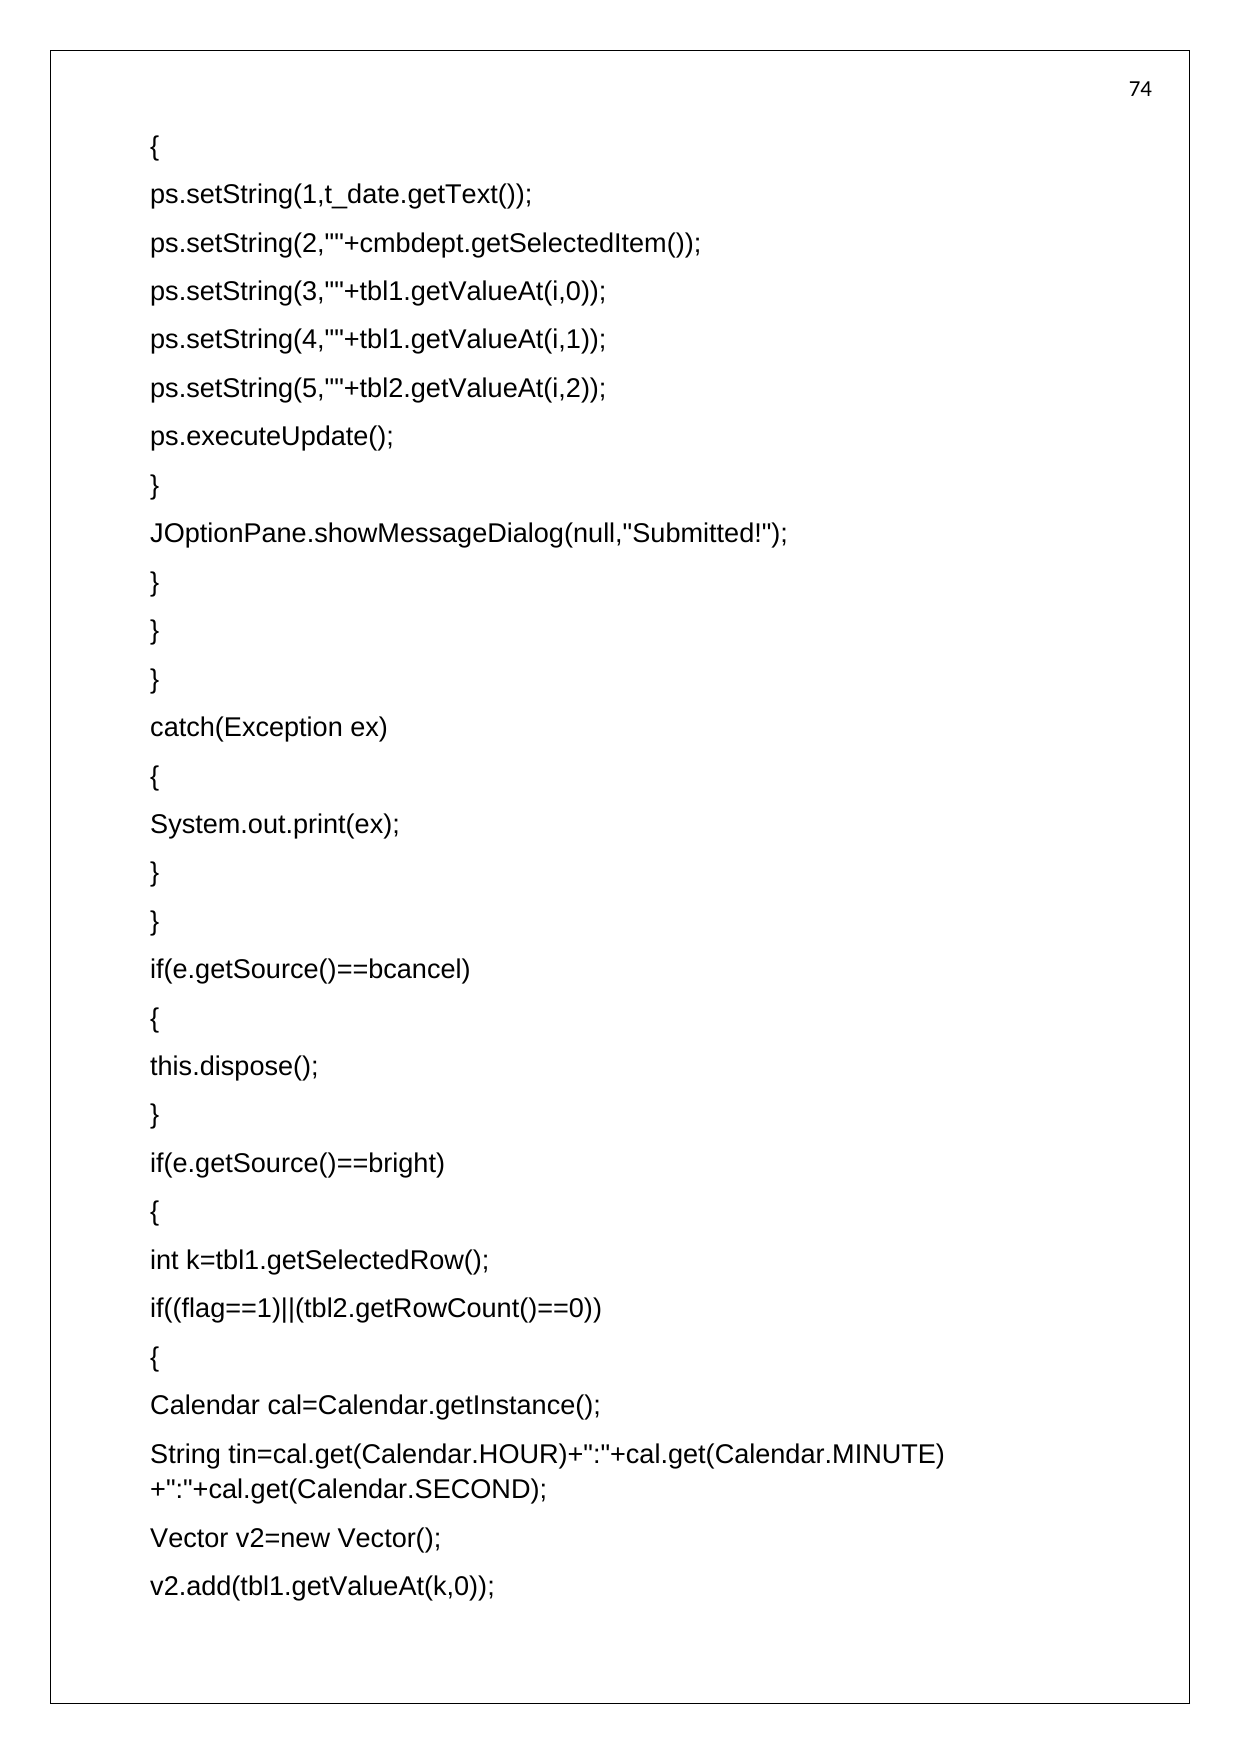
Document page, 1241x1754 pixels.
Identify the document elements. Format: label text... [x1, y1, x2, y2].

text } [150, 856, 1152, 888]
text ps.setString(5,""+tbl2.getValueAt(i,2)); [150, 372, 1152, 403]
text } [150, 614, 1152, 645]
text Vector v2=new Vector(); [150, 1522, 1152, 1553]
text } [150, 663, 1152, 694]
text ps.setString(4,""+tbl1.getValueAt(i,1)); [150, 323, 1152, 355]
text catch(Exception ex) [150, 711, 1152, 742]
text if(e.getSource()==bcancel) [150, 953, 1152, 984]
text ps.executeUpdate(); [150, 420, 1152, 452]
text } [150, 566, 1152, 597]
text { [150, 759, 1152, 791]
text } [150, 1098, 1152, 1130]
text } [150, 469, 1152, 500]
text Calendar cal=Calendar.getInstance(); [150, 1389, 1152, 1420]
text int k=tbl1.getSelectedRow(); [150, 1244, 1152, 1275]
text ps.setString(2,""+cmbdept.getSelectedItem()); [150, 227, 1152, 258]
text if((flag==1)||(tbl2.getRowCount()==0)) [150, 1292, 1152, 1323]
text { [150, 1341, 1152, 1372]
text String tin=cal.get(Calendar.HOUR)+":"+cal.get(Calendar.MINUTE)+":"+cal.get(Calendar.SECOND); [150, 1438, 1152, 1505]
text System.out.print(ex); [150, 808, 1152, 839]
text { [150, 130, 1152, 161]
text this.dispose(); [150, 1050, 1152, 1081]
text if(e.getSource()==bright) [150, 1147, 1152, 1178]
text { [150, 1195, 1152, 1227]
text v2.add(tbl1.getValueAt(k,0)); [150, 1570, 1152, 1602]
text ps.setString(3,""+tbl1.getValueAt(i,0)); [150, 275, 1152, 306]
text ps.setString(1,t_date.getText()); [150, 178, 1152, 209]
text { [150, 1002, 1152, 1033]
text JOptionPane.showMessageDialog(null,"Submitted!"); [150, 517, 1152, 548]
text } [150, 905, 1152, 936]
